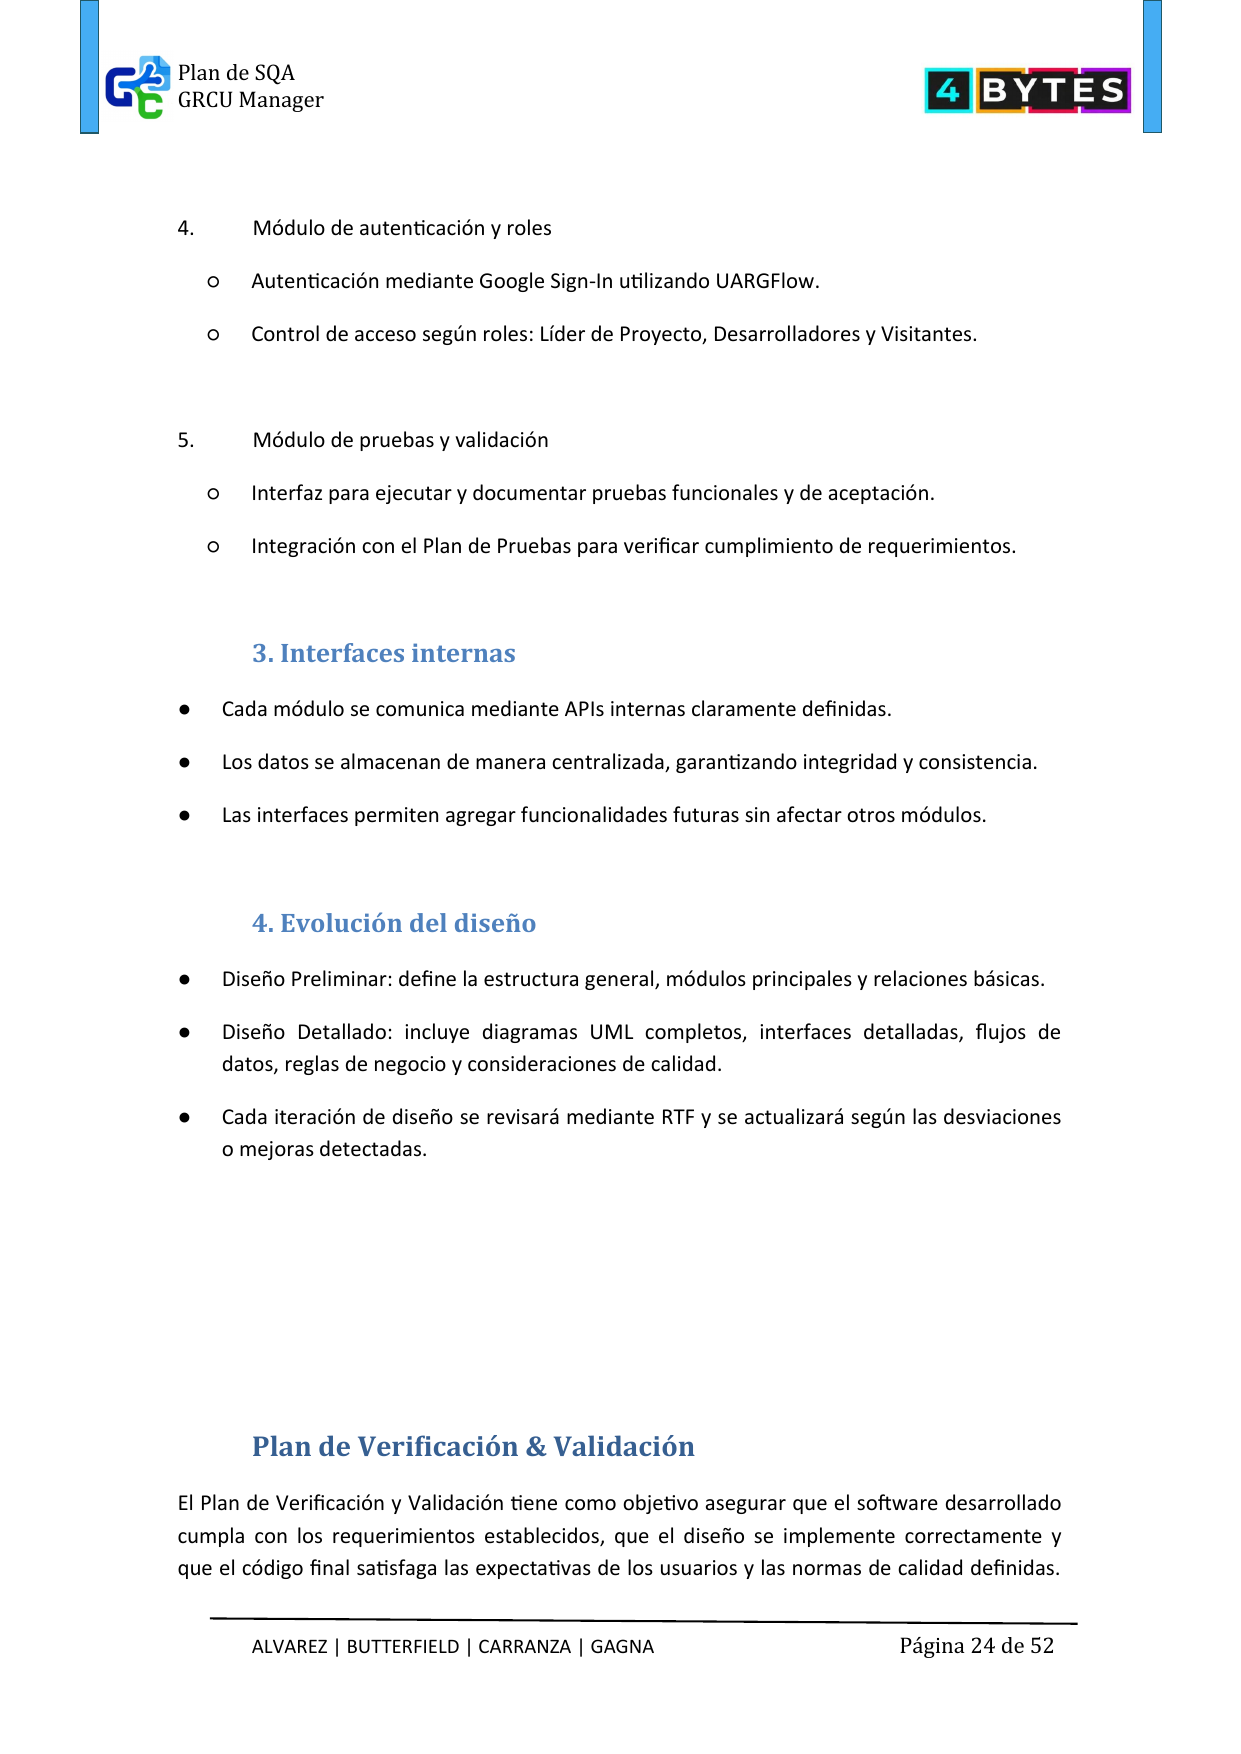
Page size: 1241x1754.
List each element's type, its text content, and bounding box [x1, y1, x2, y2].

text ○ Interfaz para ejecutar y documentar pruebas funcionales y de aceptación. [207, 478, 1063, 506]
text ● Cada iteración de diseño se revisará mediante RTF y se actualizará según las desviaciones o mejoras detectadas. [177, 1102, 1063, 1162]
text ○ Autenticación mediante Google Sign-In utilizando UARGFlow. [207, 266, 1063, 294]
subtitle 3. Interfaces internas [214, 637, 1063, 669]
text ○ Control de acceso según roles: Líder de Proyecto, Desarrolladores y Visitantes. [207, 319, 1063, 347]
text ● Cada módulo se comunica mediante APIs internas claramente definidas. [177, 694, 1063, 722]
text ● Diseño Detallado: incluye diagramas UML completos, interfaces detalladas, flujos de datos, reglas de negocio y consideraciones de calidad. [177, 1017, 1063, 1077]
text ● Diseño Preliminar: define la estructura general, módulos principales y relaciones básicas. [177, 964, 1063, 992]
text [177, 1488, 1063, 1581]
subtitle Plan de Verificación & Validación [214, 1428, 1063, 1463]
text ● Las interfaces permiten agregar funcionalidades futuras sin afectar otros módulos. [177, 800, 1063, 828]
text ○ Integración con el Plan de Pruebas para verificar cumplimiento de requerimientos. [207, 531, 1063, 559]
text 4. Módulo de autenticación y roles [177, 213, 1063, 241]
picture [921, 60, 1135, 118]
text 5. Módulo de pruebas y validación [177, 425, 1063, 453]
picture [101, 50, 175, 122]
text ● Los datos se almacenan de manera centralizada, garantizando integridad y consistencia. [177, 747, 1063, 775]
subtitle 4. Evolución del diseño [214, 906, 1063, 938]
